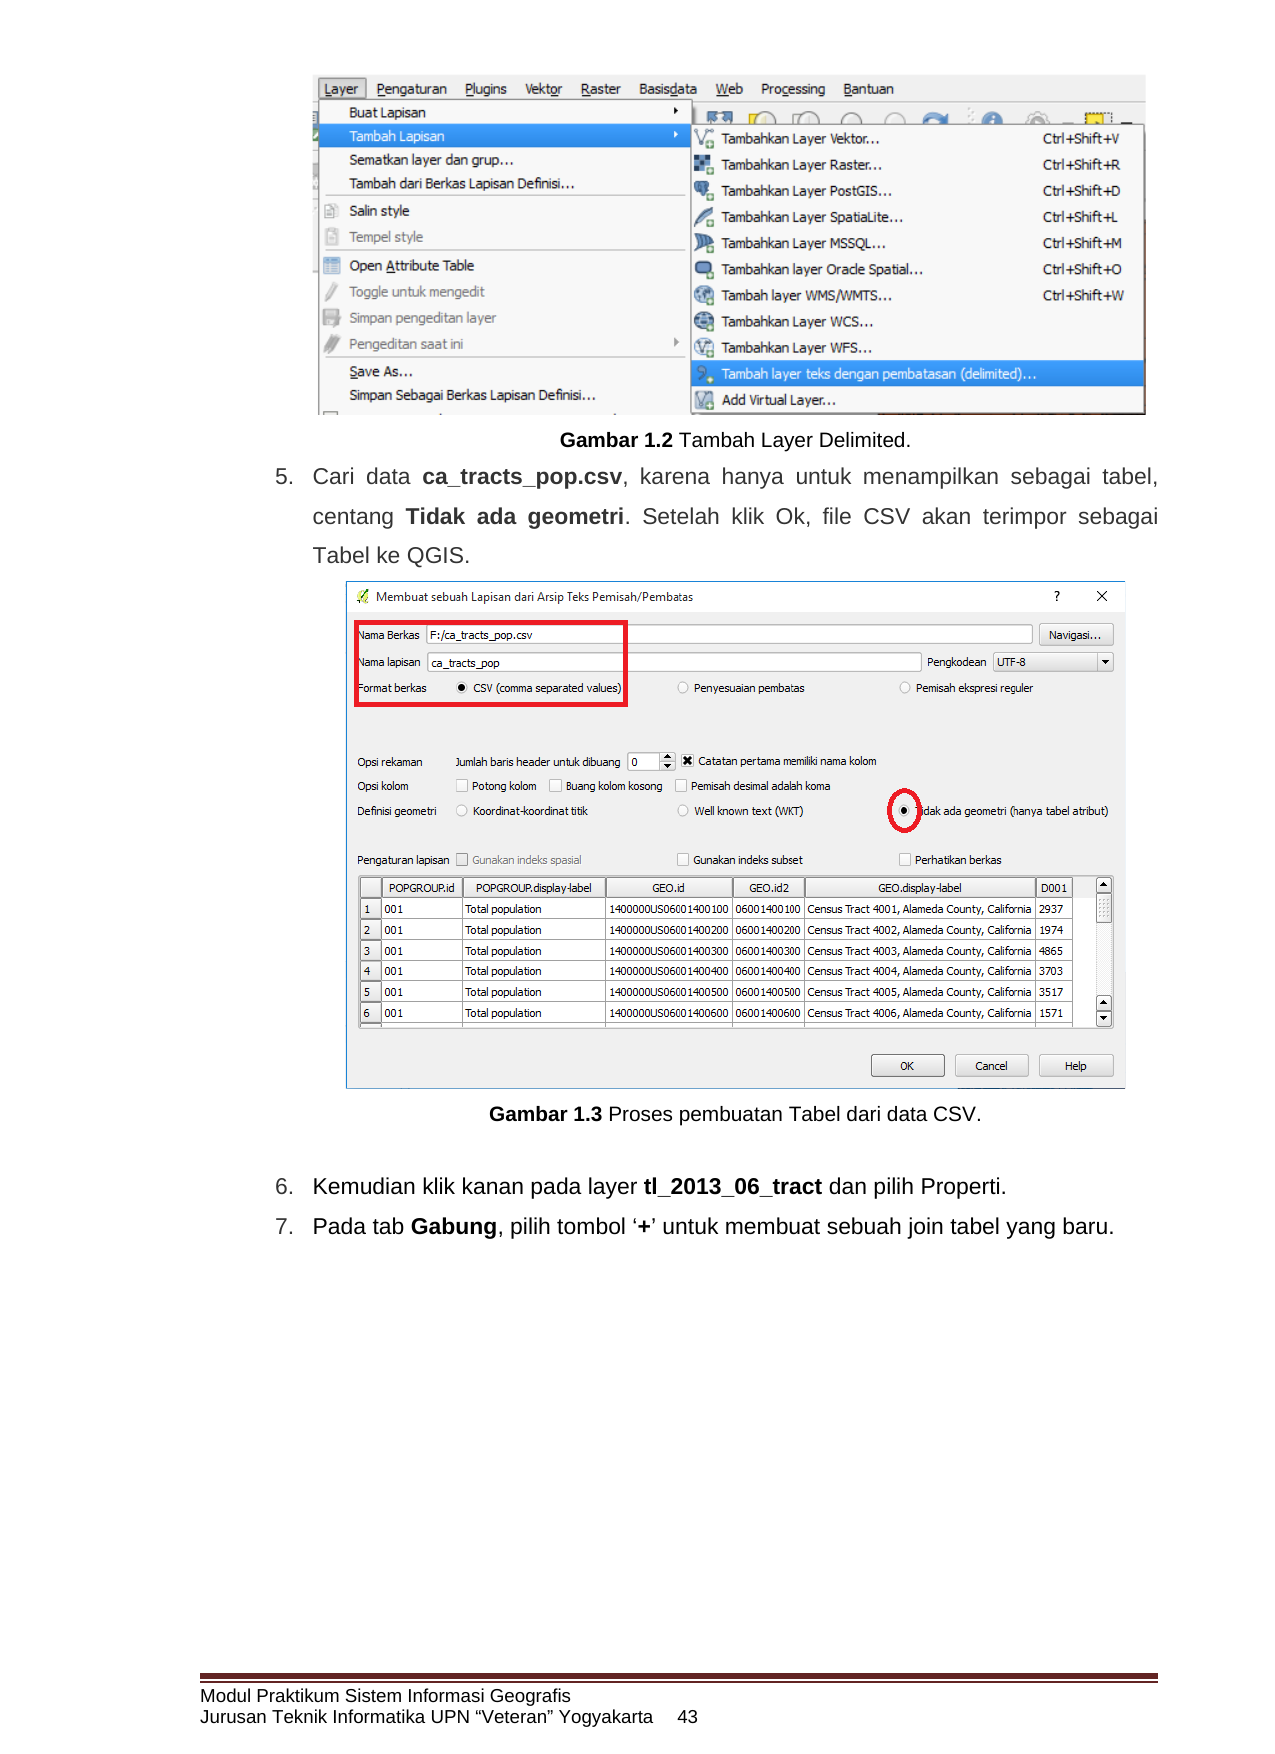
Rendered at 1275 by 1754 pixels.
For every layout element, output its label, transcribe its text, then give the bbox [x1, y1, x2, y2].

list Cari data ca_tracts_pop.csv, karena hanya untuk menampilkan sebagai tabel, centang Tidak ada geometri. Setelah klik Ok, file CSV akan terimpor sebagai Tabel ke QGIS. [275, 463, 1158, 569]
picture [312, 74, 1146, 415]
list Kemudian klik kanan pada layer tl_2013_06_tract dan pilih Properti. [275, 1173, 1158, 1199]
list Gambar 1.2 Tambah Layer Delimited. [312, 427, 1158, 451]
list Gambar 1.3 Proses pembuatan Tabel dari data CSV. [312, 1101, 1158, 1125]
picture [345, 581, 1126, 1089]
list Pada tab Gabung, pilih tombol ‘+’ untuk membuat sebuah join tabel yang baru. [275, 1213, 1158, 1239]
